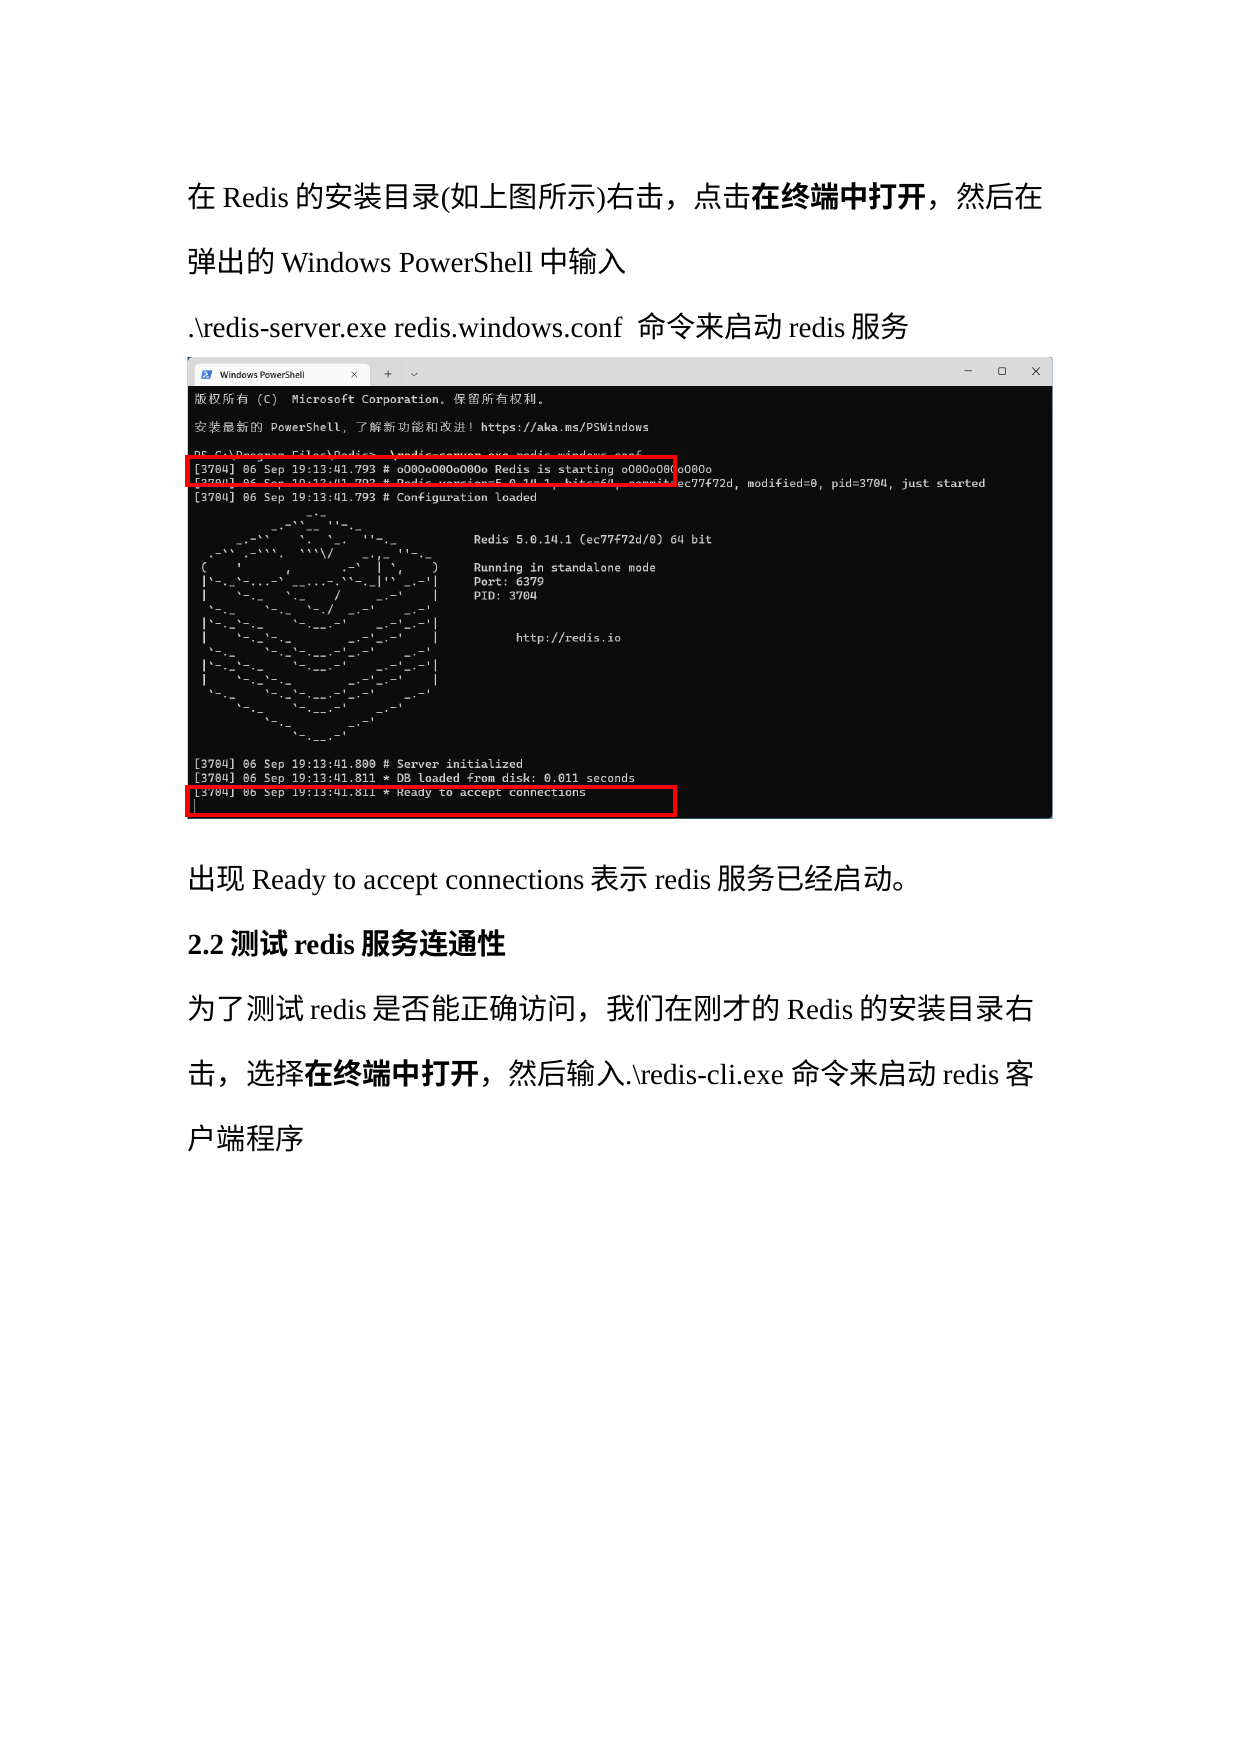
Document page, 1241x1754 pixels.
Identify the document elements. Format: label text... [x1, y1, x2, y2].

picture [187, 357, 1053, 819]
text 出现Ready to accept connections表示redis服务已经启动。 [187, 844, 1053, 909]
text 为了测试redis是否能正确访问，我们在刚才的Redis的安装目录右击，选择在终端中打开，然后输入.\redis-cli.exe 命令来启动redis客户端程序 [187, 974, 1053, 1169]
text 2.2测试redis服务连通性 [187, 909, 1053, 974]
picture [190, 789, 673, 813]
text .\redis-server.exe redis.windows.conf 命令来启动redis服务 [187, 292, 1053, 357]
picture [190, 459, 673, 483]
text 在Redis的安装目录(如上图所示)右击，点击在终端中打开，然后在弹出的Windows PowerShell中输入 [187, 162, 1053, 292]
